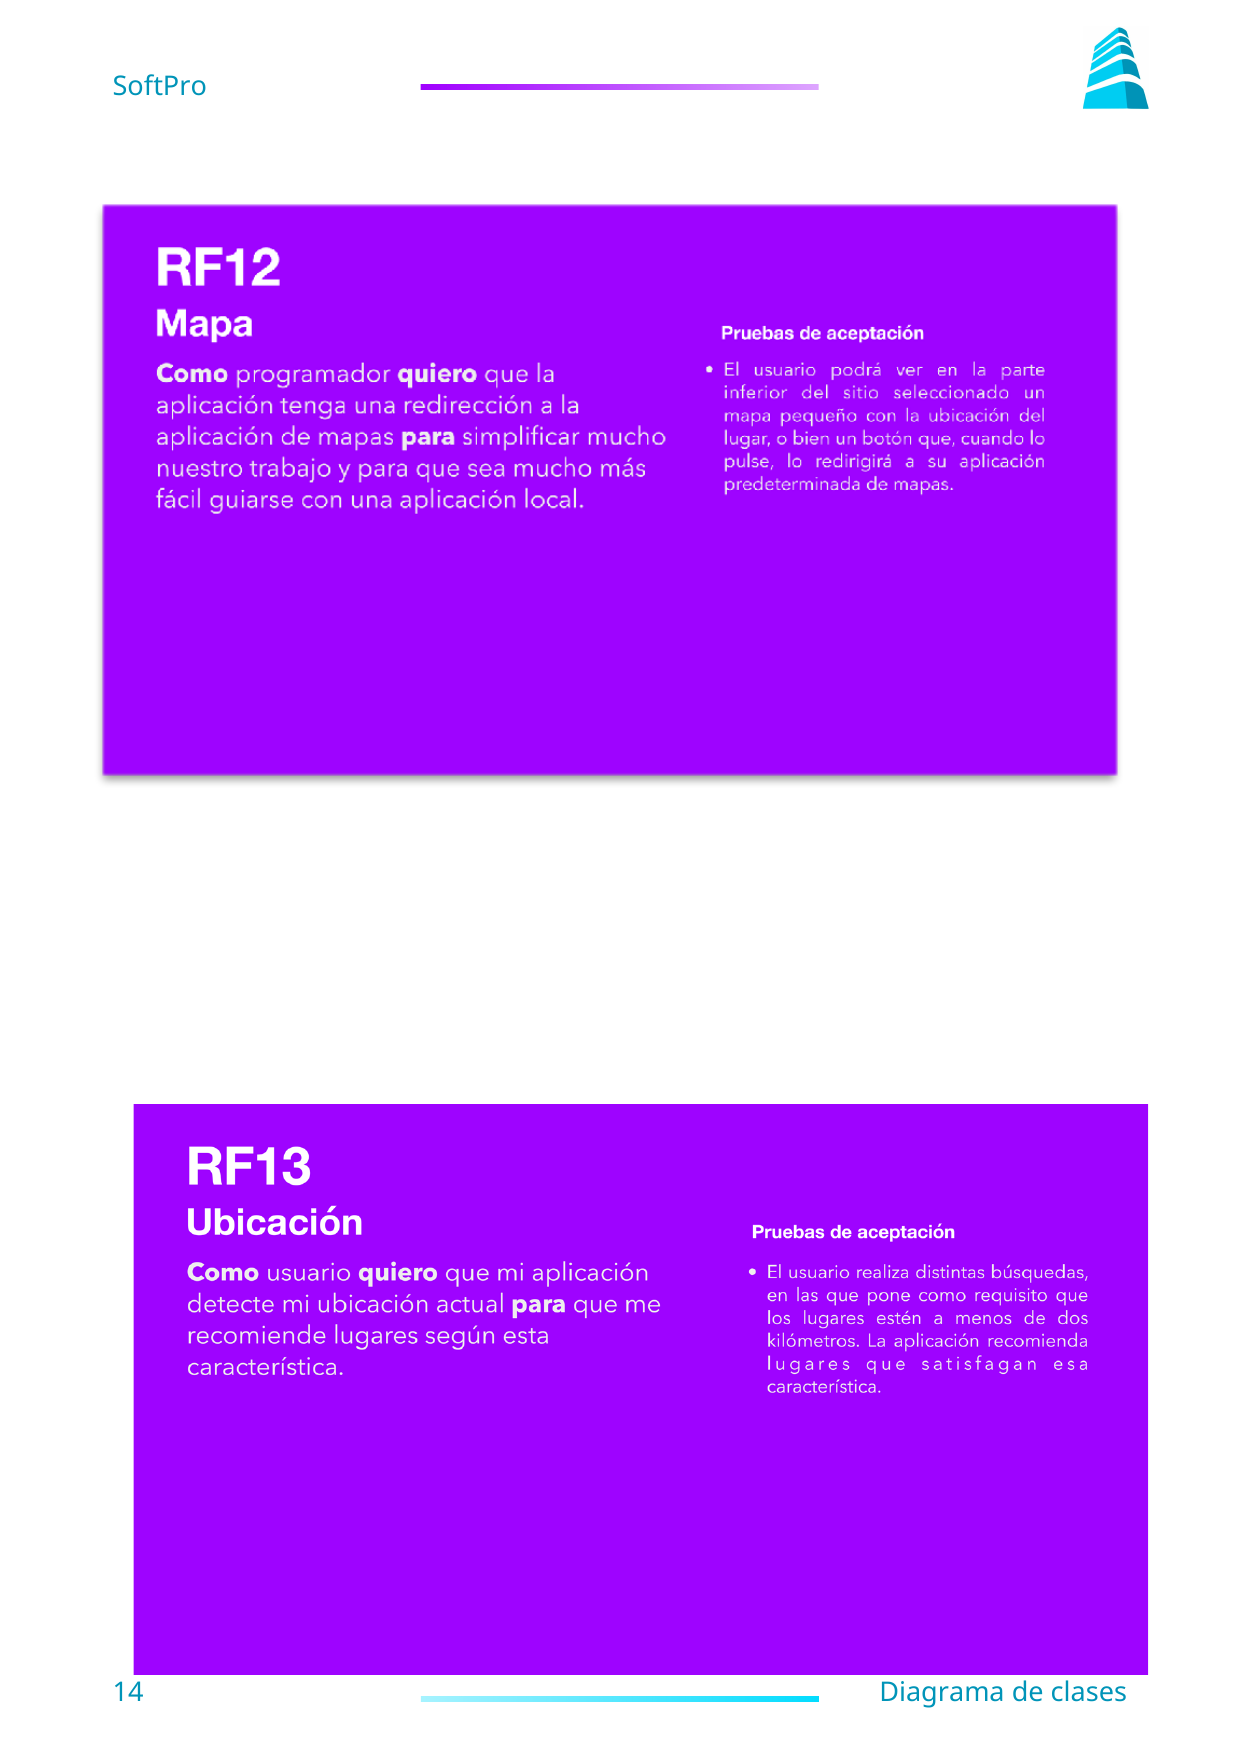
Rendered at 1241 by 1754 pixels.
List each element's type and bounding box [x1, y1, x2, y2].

picture [1082, 26, 1150, 110]
picture [105, 207, 1115, 773]
picture [420, 1696, 819, 1702]
picture [420, 84, 819, 90]
picture [133, 1104, 1149, 1675]
